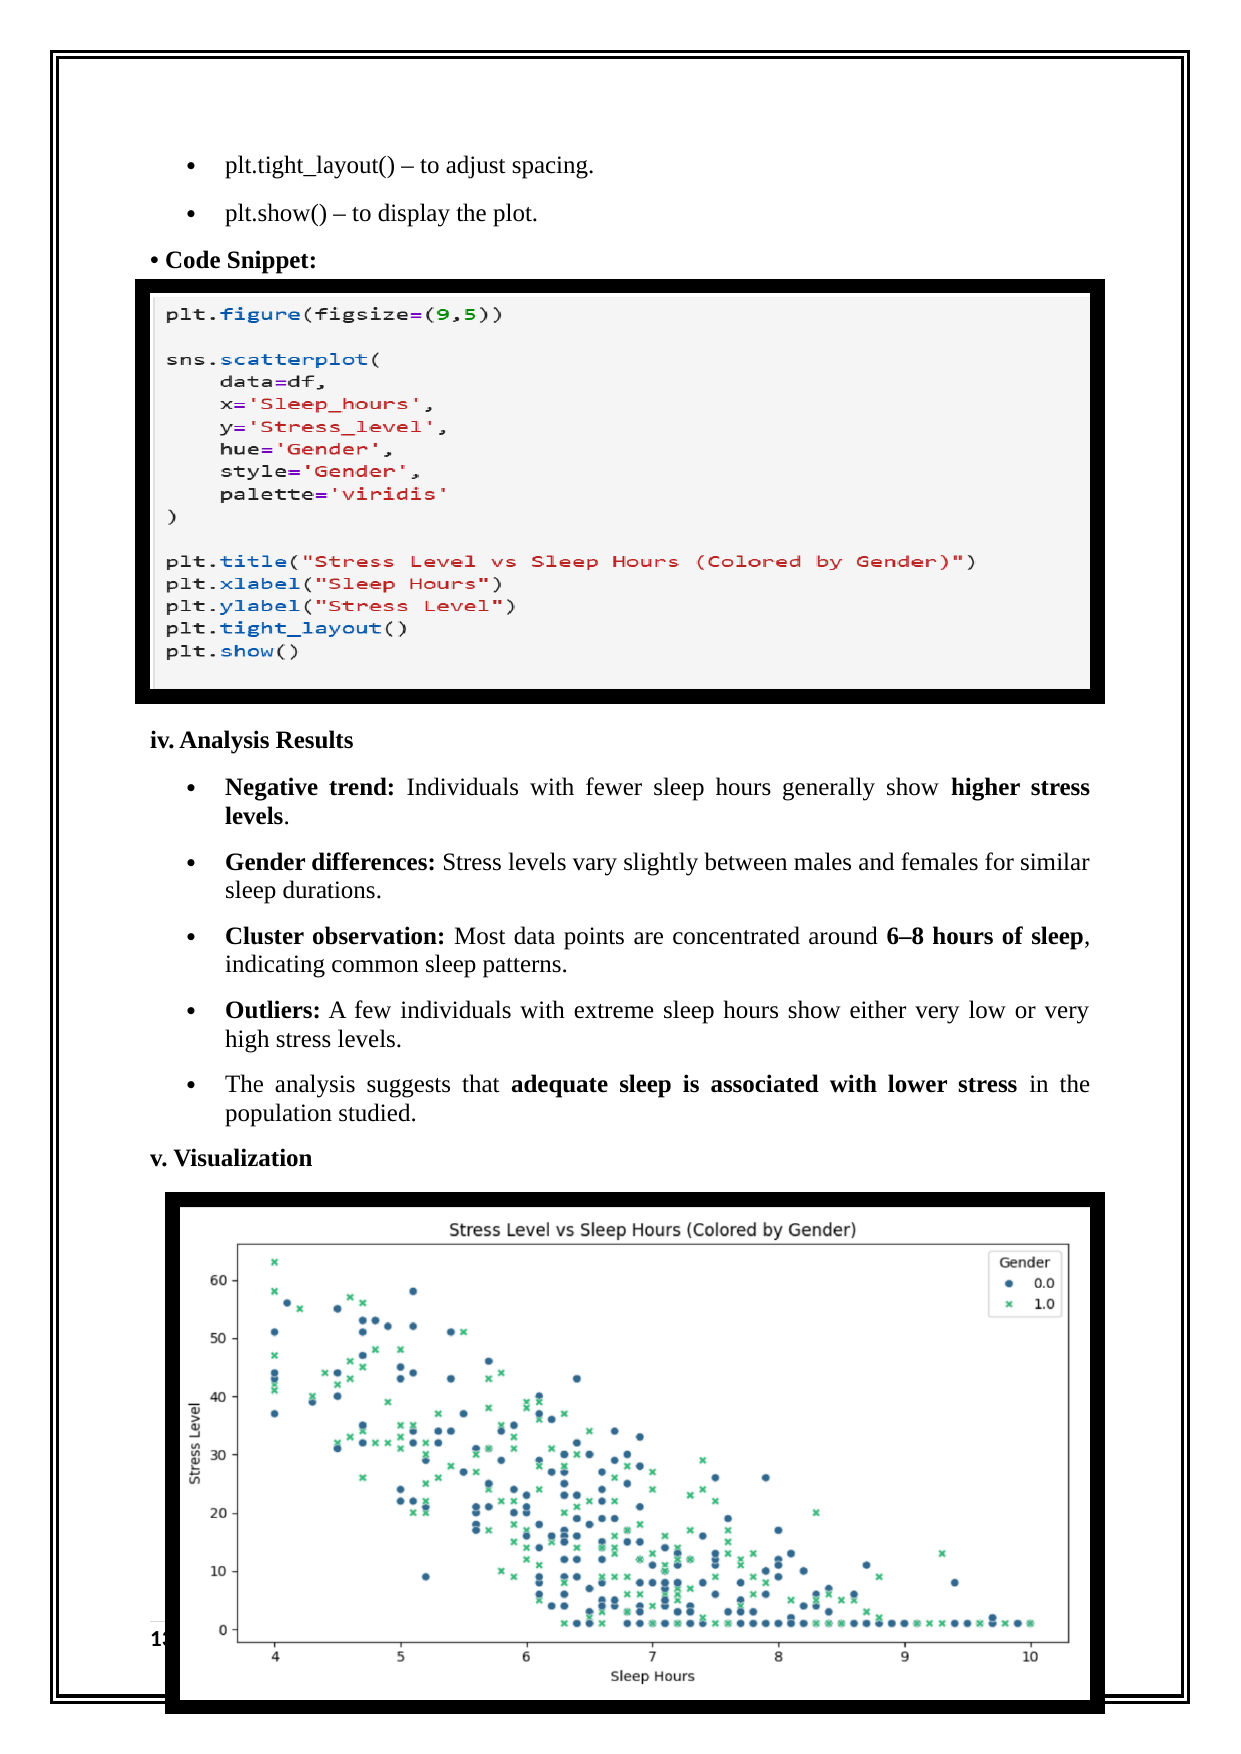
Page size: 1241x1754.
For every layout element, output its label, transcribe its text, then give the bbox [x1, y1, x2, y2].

list Negative trend: Individuals with fewer sleep hours generally show higher stress levels. [187, 868, 1090, 925]
list plt.figure() – to set the plot size. [187, 150, 1090, 179]
list Gender differences: Stress levels vary slightly between males and females for similar sleep durations. [187, 942, 1090, 999]
picture [180, 1302, 1090, 1754]
list The analysis suggests that adequate sleep is associated with lower stress in the population studied. [187, 1164, 1090, 1222]
list plt.title(), plt.xlabel(), plt.ylabel() – for labeling the chart. [187, 198, 1090, 226]
list Outliers: A few individuals with extreme sleep hours show either very low or very high stress levels. [187, 1090, 1090, 1148]
text iv. Analysis Results [150, 799, 1090, 849]
list Cluster observation: Most data points are concentrated around 6–8 hours of sleep, indicating common sleep patterns. [187, 1016, 1090, 1074]
text v. Visualization [150, 1239, 1090, 1267]
text • Code Snippet: [150, 341, 1090, 369]
list plt.show() – to display the plot. [187, 293, 1090, 322]
picture [150, 389, 1090, 784]
list plt.tight_layout() – to adjust spacing. [187, 245, 1090, 274]
